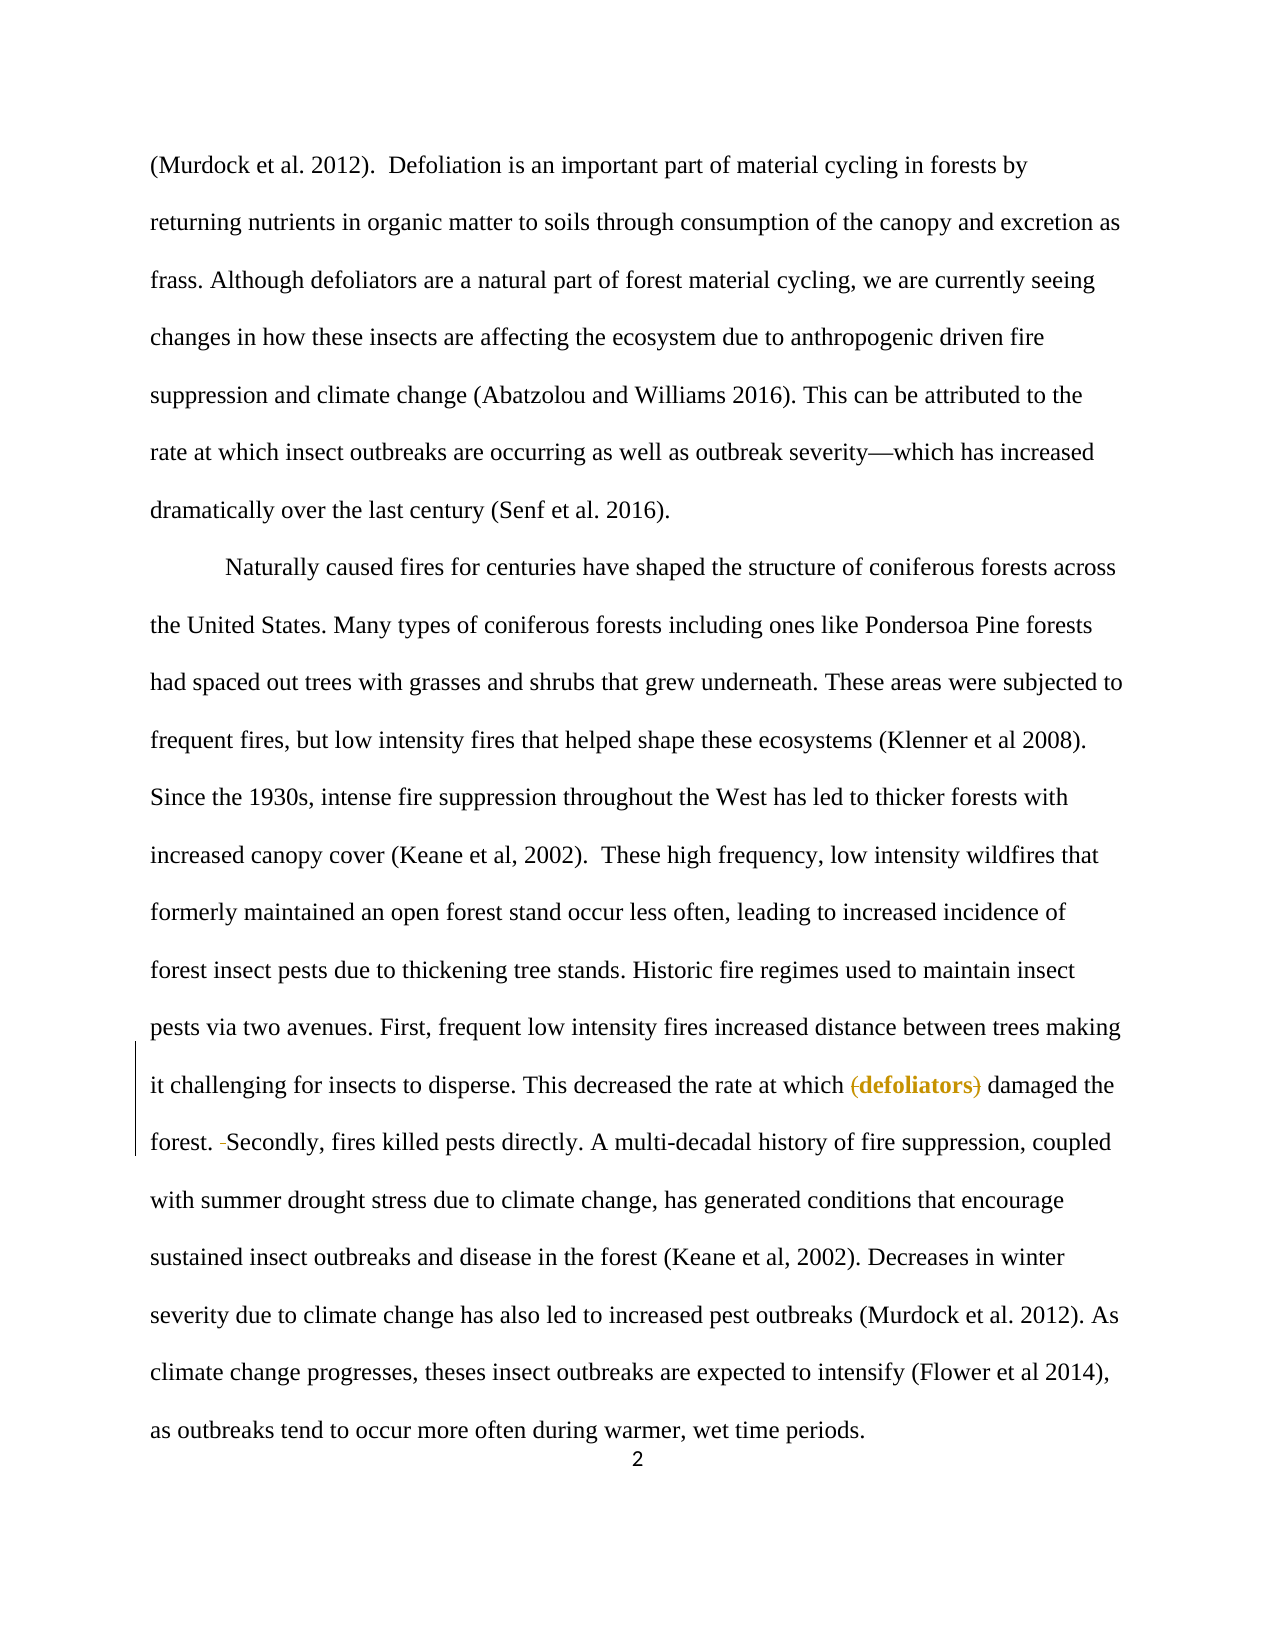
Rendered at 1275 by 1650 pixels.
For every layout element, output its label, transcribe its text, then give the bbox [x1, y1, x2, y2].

text Naturally caused fires for centuries have shaped the structure of coniferous forests across the United States. Many types of coniferous forests including ones like Pondersoa Pine forests had spaced out trees with grasses and shrubs that grew underneath. These areas were subjected to frequent fires, but low intensity fires that helped shape these ecosystems (Klenner et al 2008). Since the 1930s, intense fire suppression throughout the West has led to thicker forests with increased canopy cover (Keane et al, 2002). These high frequency, low intensity wildfires that formerly maintained an open forest stand occur less often, leading to increased incidence of forest insect pests due to thickening tree stands. Historic fire regimes used to maintain insect pests via two avenues. First, frequent low intensity fires increased distance between trees making it challenging for insects to disperse. This decreased the rate at which defoliators damaged the forest. Secondly, fires killed pests directly. A multi-decadal history of fire suppression, coupled with summer drought stress due to climate change, has generated conditions that encourage sustained insect outbreaks and disease in the forest (Keane et al, 2002). Decreases in winter severity due to climate change has also led to increased pest outbreaks (Murdock et al. 2012). As climate change progresses, theses insect outbreaks are expected to intensify (Flower et al 2014), as outbreaks tend to occur more often during warmer, wet time periods. [150, 552, 1125, 1444]
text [150, 150, 1125, 524]
